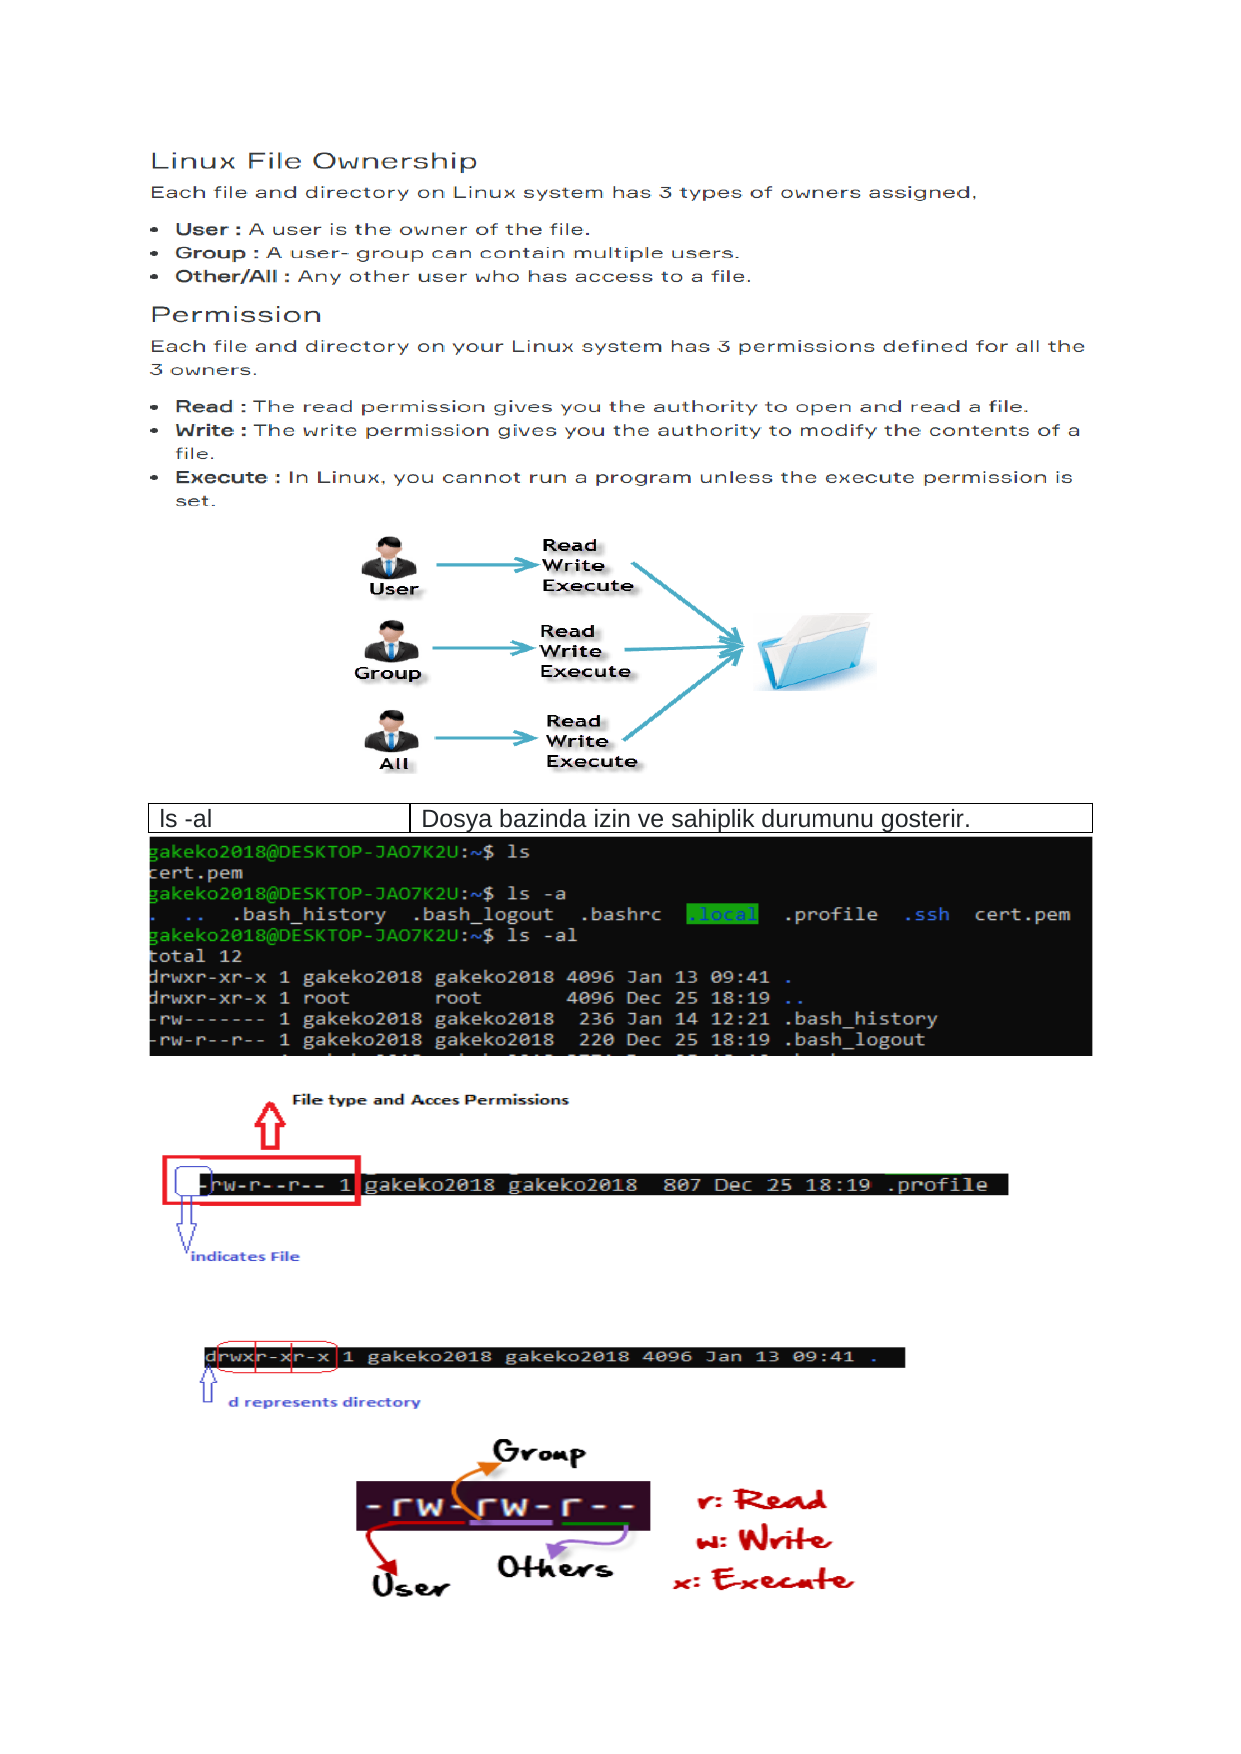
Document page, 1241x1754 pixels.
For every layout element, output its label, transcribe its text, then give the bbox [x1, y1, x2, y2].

picture [147, 833, 1093, 1056]
table_header ls -al [149, 804, 409, 832]
picture [147, 147, 1093, 774]
picture [147, 1083, 1029, 1602]
table_header Dosya bazinda izin ve sahiplik durumunu gosterir. [411, 804, 1092, 832]
